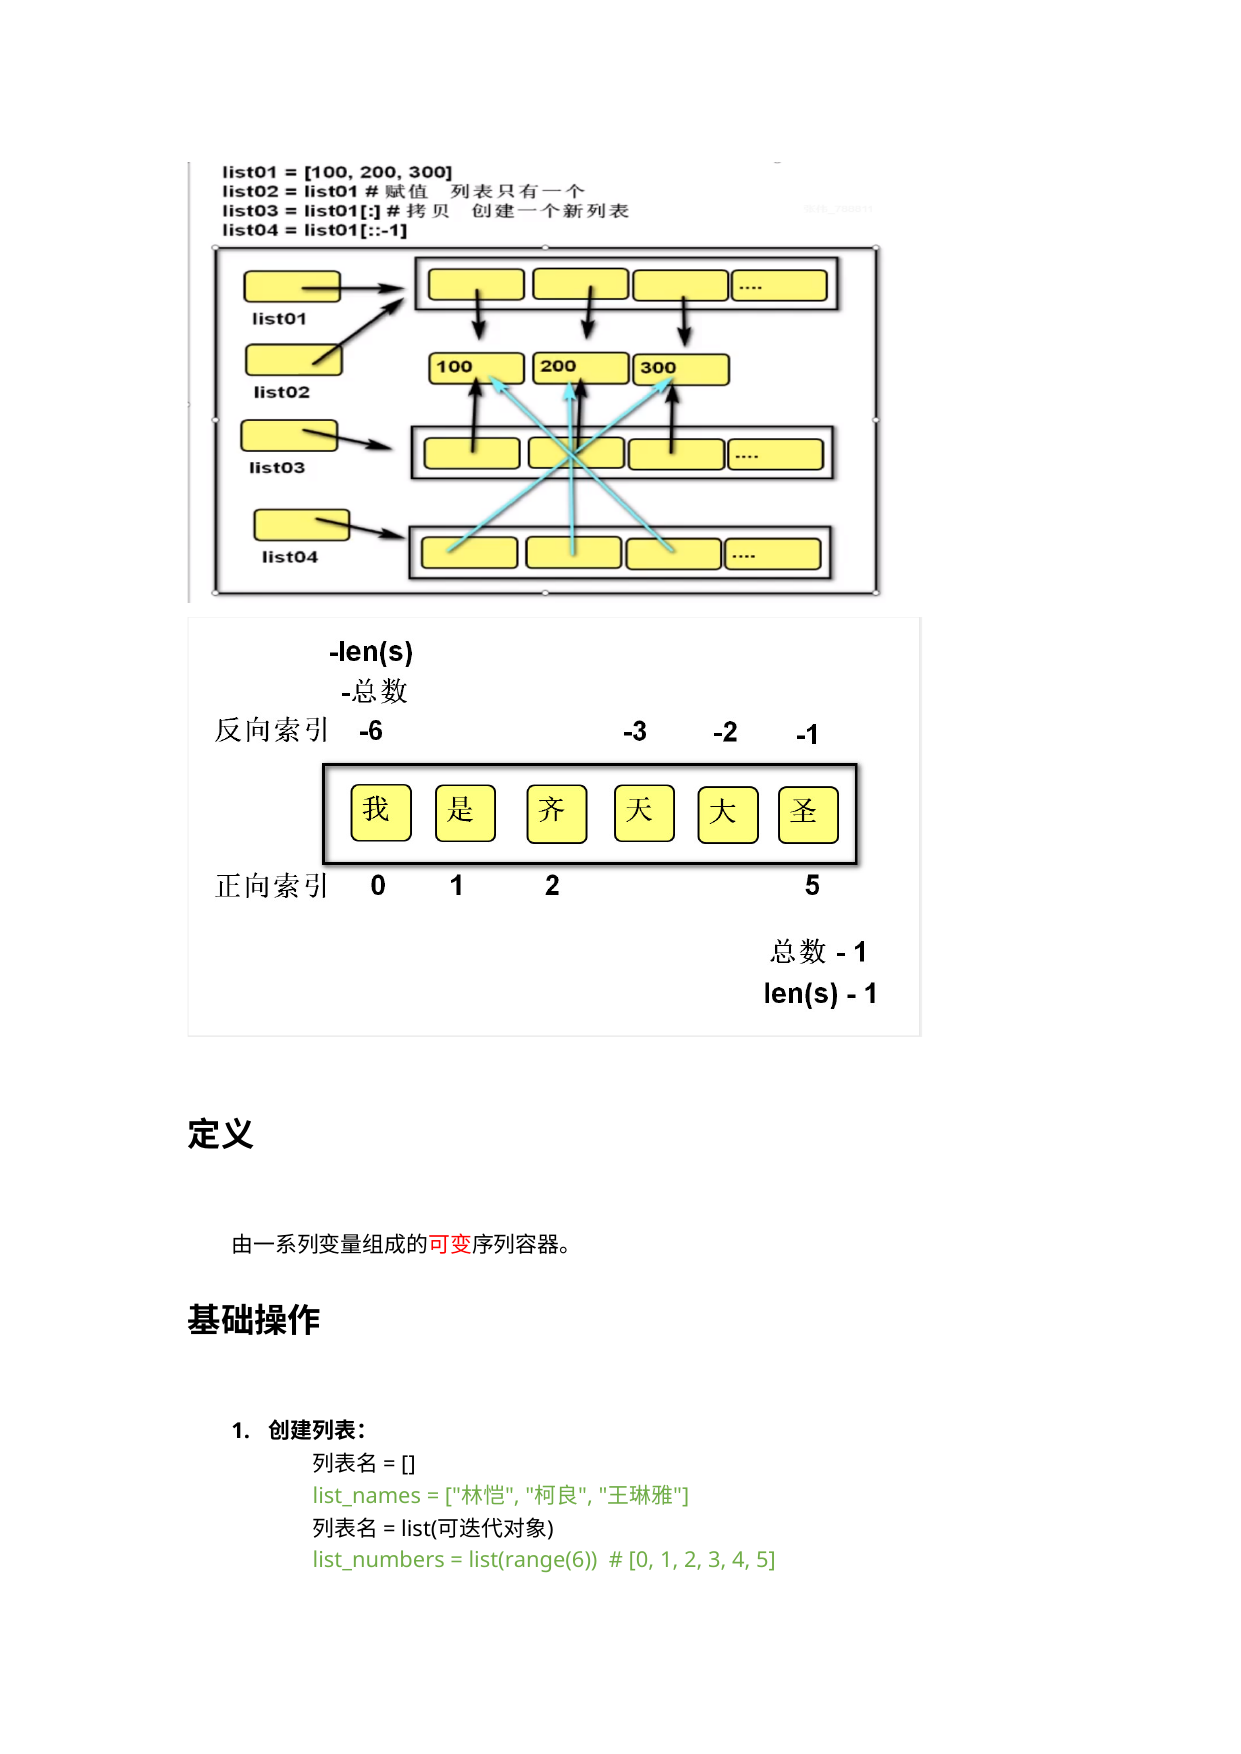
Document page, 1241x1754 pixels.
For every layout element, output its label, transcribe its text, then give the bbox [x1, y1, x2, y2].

list 创建列表： [231, 1413, 1053, 1446]
text 列表名 = list(可迭代对象) [269, 1511, 1053, 1543]
subtitle 基础操作 [187, 1286, 1053, 1351]
subtitle 定义 [187, 1099, 1053, 1164]
text list_names = ["林恺", "柯良", "王琳雅"] [269, 1478, 1053, 1511]
text 列表名 = [] [269, 1446, 1053, 1478]
text list_numbers = list(range(6)) # [0, 1, 2, 3, 4, 5] [269, 1543, 1053, 1576]
text 由一系列变量组成的可变序列容器。 [187, 1226, 1053, 1259]
picture [187, 617, 923, 1037]
picture [187, 162, 893, 603]
